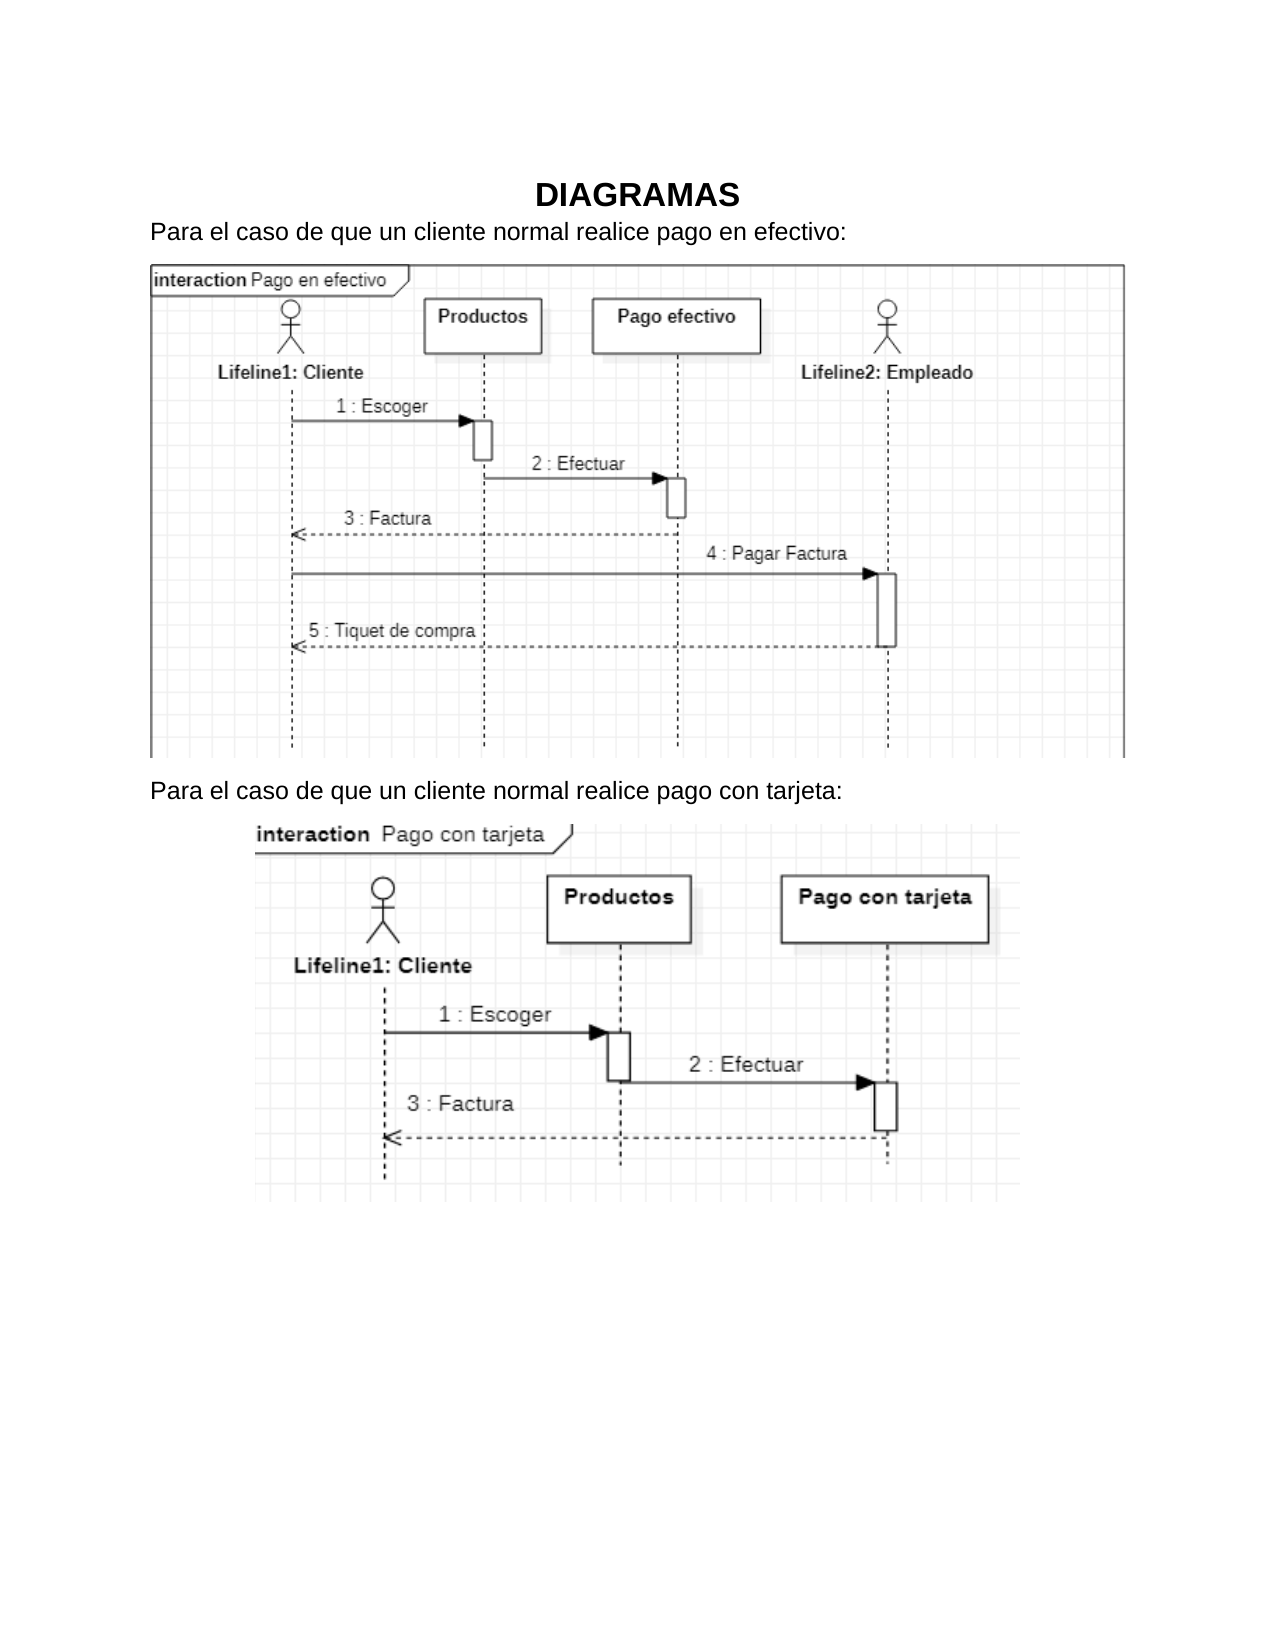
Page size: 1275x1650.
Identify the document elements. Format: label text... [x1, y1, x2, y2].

text Para el caso de que un cliente normal realice pago con tarjeta: [150, 776, 1125, 805]
text Para el caso de que un cliente normal realice pago en efectivo: [150, 216, 1125, 245]
picture [150, 264, 1125, 758]
subtitle DIAGRAMAS [150, 175, 1125, 213]
picture [255, 824, 1020, 1202]
